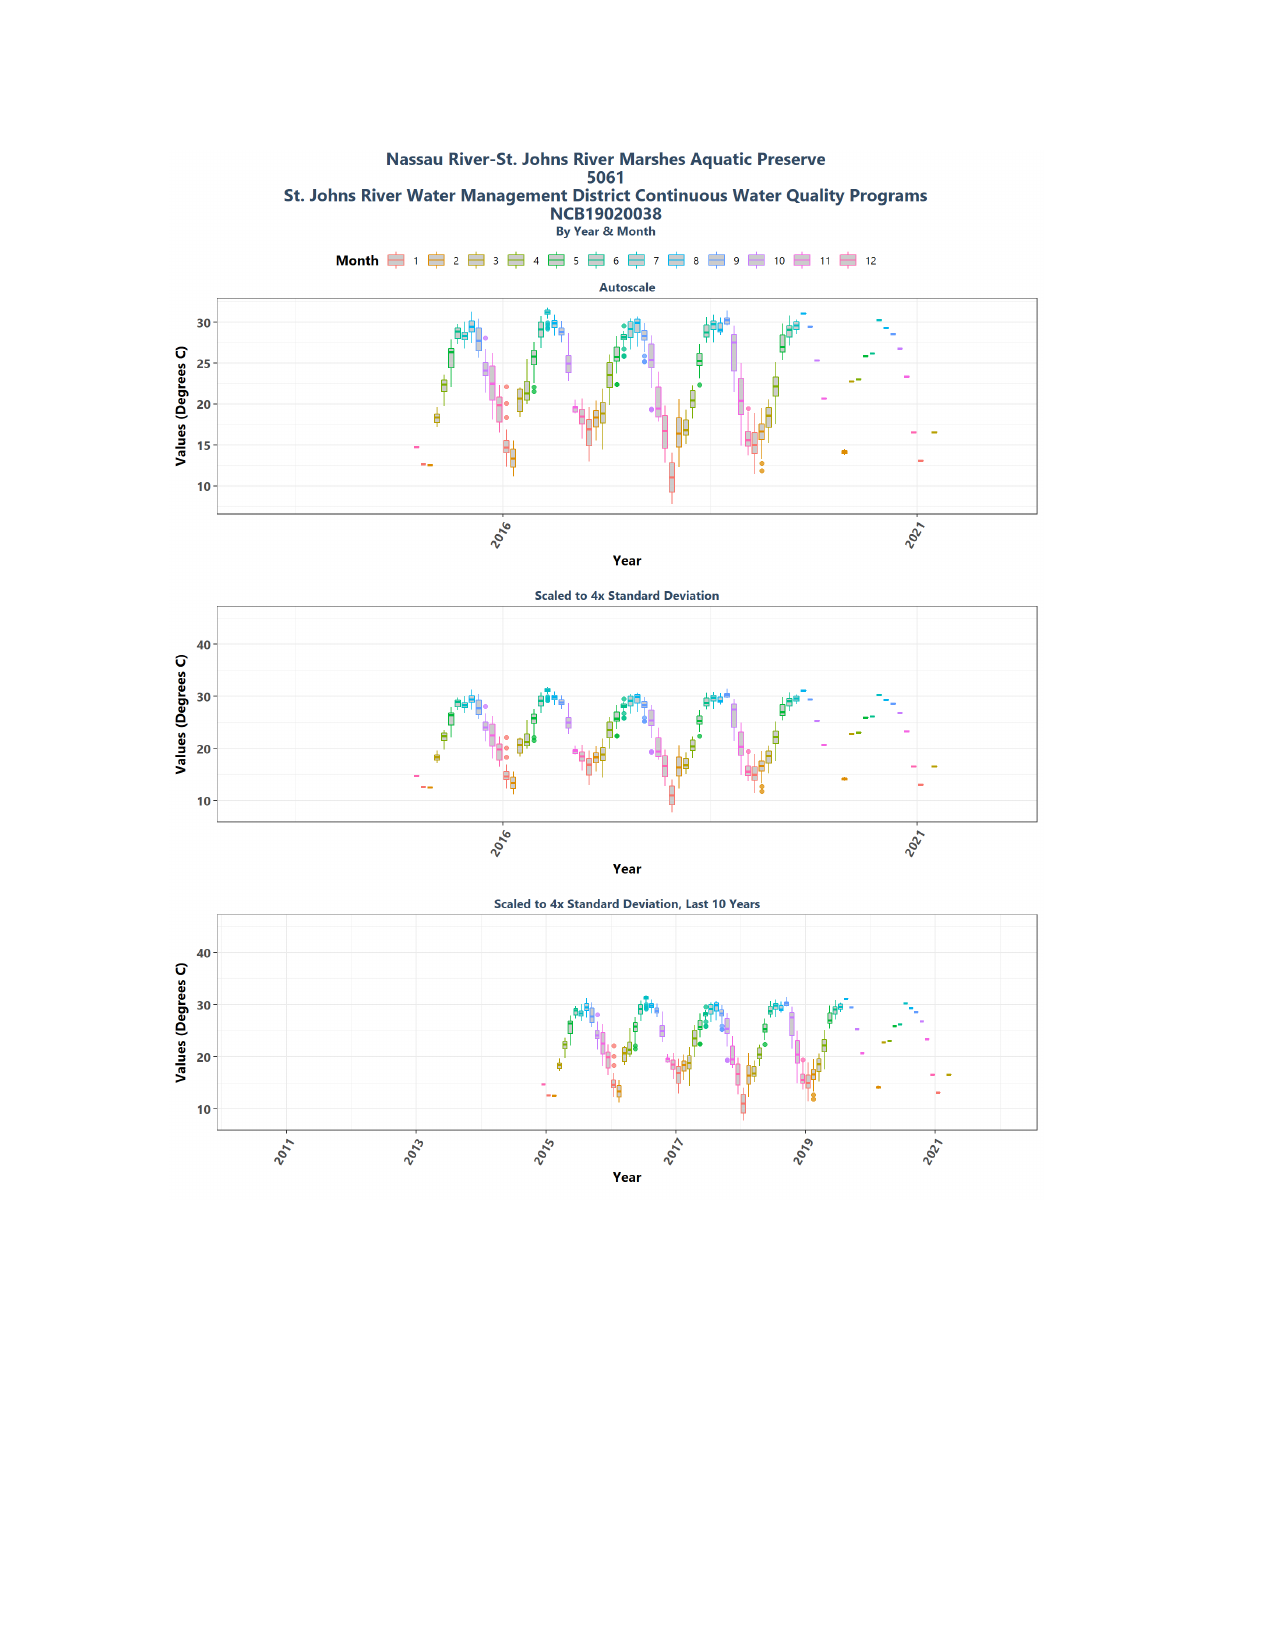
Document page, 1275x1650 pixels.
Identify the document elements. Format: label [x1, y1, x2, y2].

picture [168, 150, 1044, 1200]
